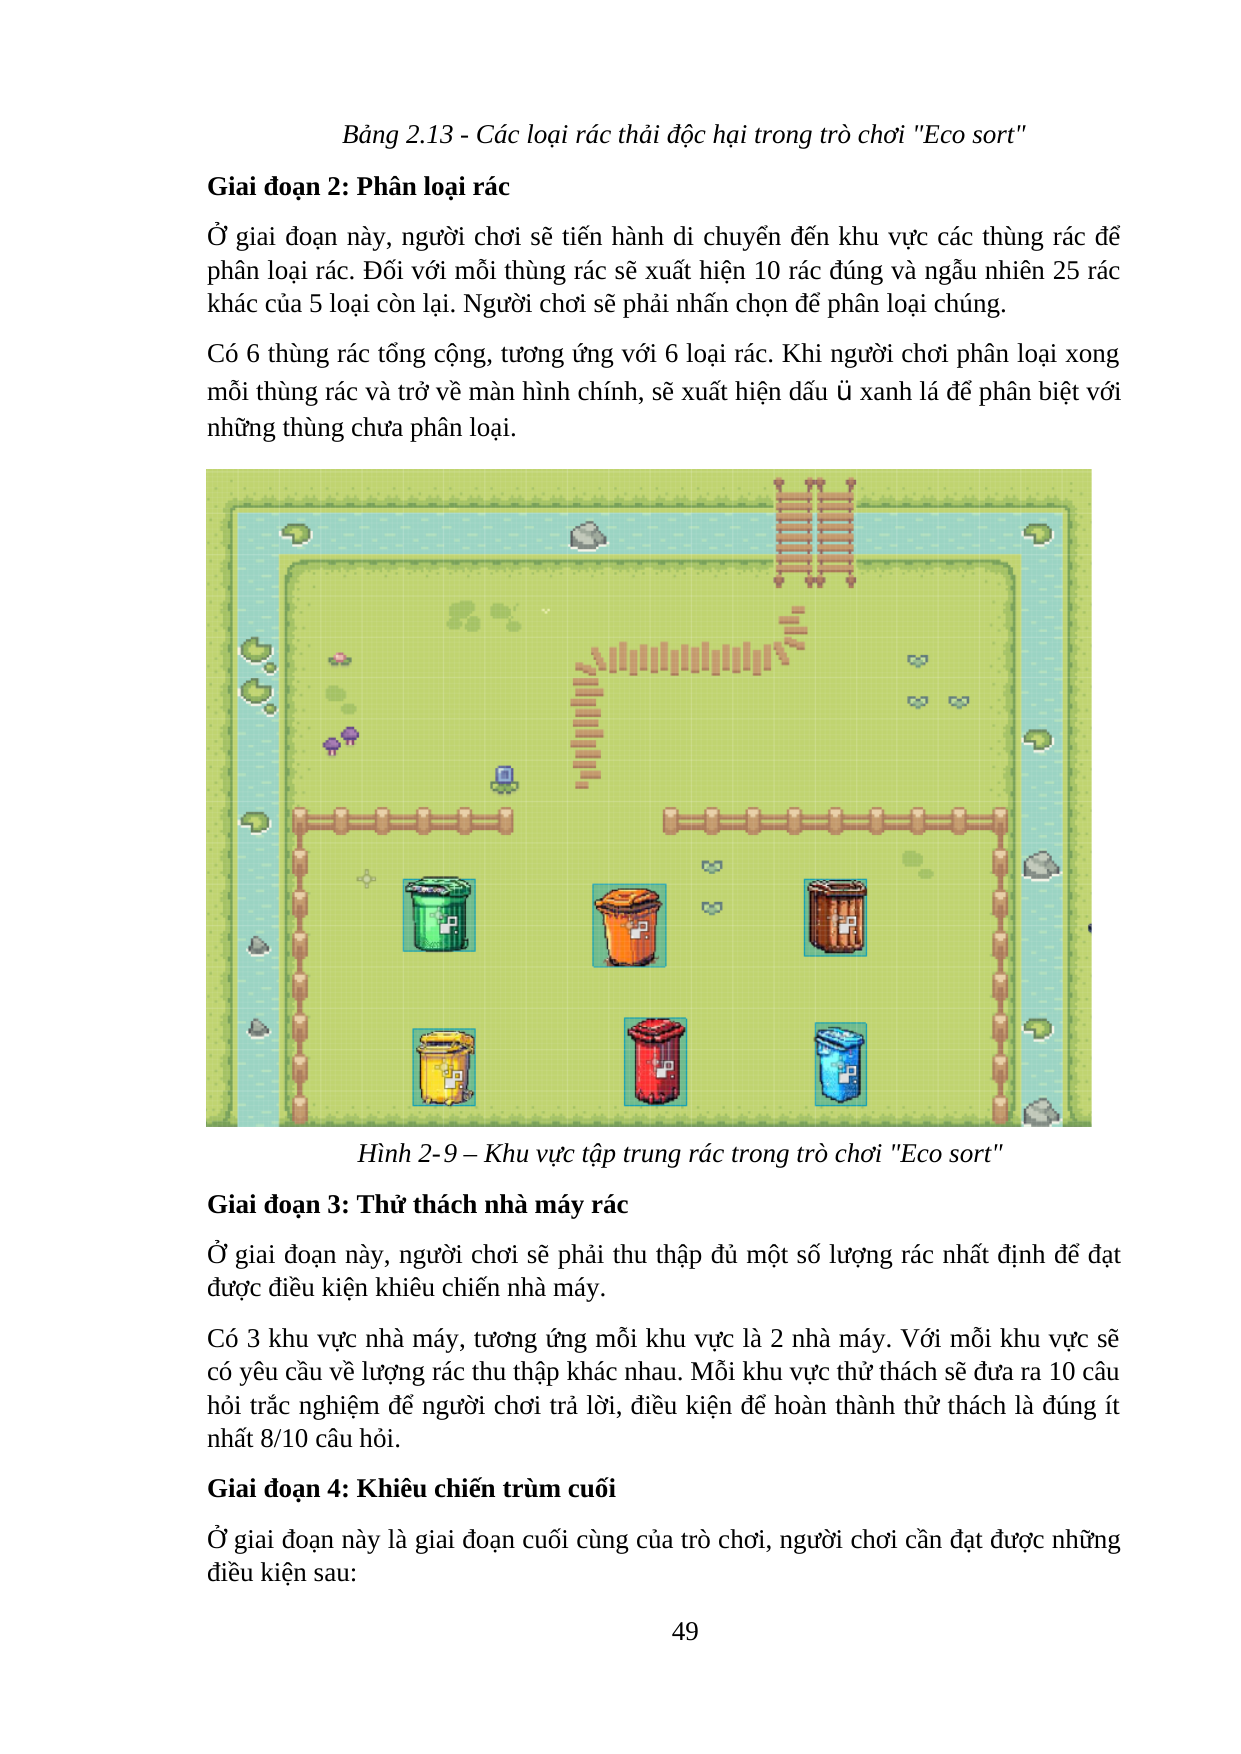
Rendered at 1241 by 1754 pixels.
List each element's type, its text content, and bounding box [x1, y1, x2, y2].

text Ở giai đoạn này là giai đoạn cuối cùng của trò chơi, người chơi cần đạt được những điều kiện sau: [207, 1523, 1122, 1587]
picture [206, 469, 1092, 1127]
text Có 3 khu vực nhà máy, tương ứng mỗi khu vực là 2 nhà máy. Với mỗi khu vực sẽ có yêu cầu về lượng rác thu thập khác nhau. Mỗi khu vực thử thách sẽ đưa ra 10 câu hỏi trắc nghiệm để người chơi trả lời, điều kiện để hoàn thành thử thách là đúng ít nhất 8/10 câu hỏi. [207, 1322, 1122, 1453]
text Giai đoạn 4: Khiêu chiến trùm cuối [207, 1473, 1122, 1504]
text Ở giai đoạn này, người chơi sẽ phải thu thập đủ một số lượng rác nhất định để đạt được điều kiện khiêu chiến nhà máy. [207, 1238, 1122, 1303]
text Ở giai đoạn này, người chơi sẽ tiến hành di chuyển đến khu vực các thùng rác để phân loại rác. Đối với mỗi thùng rác sẽ xuất hiện 10 rác đúng và ngẫu nhiên 25 rác khác của 5 loại còn lại. Người chơi sẽ phải nhấn chọn để phân loại chúng. [207, 220, 1122, 318]
text Có 6 thùng rác tổng cộng, tương ứng với 6 loại rác. Khi người chơi phân loại xong mỗi thùng rác và trở về màn hình chính, sẽ xuất hiện dấu ü xanh lá để phân biệt với những thùng chưa phân loại. [207, 338, 1122, 442]
text Giai đoạn 2: Phân loại rác [207, 170, 1122, 201]
